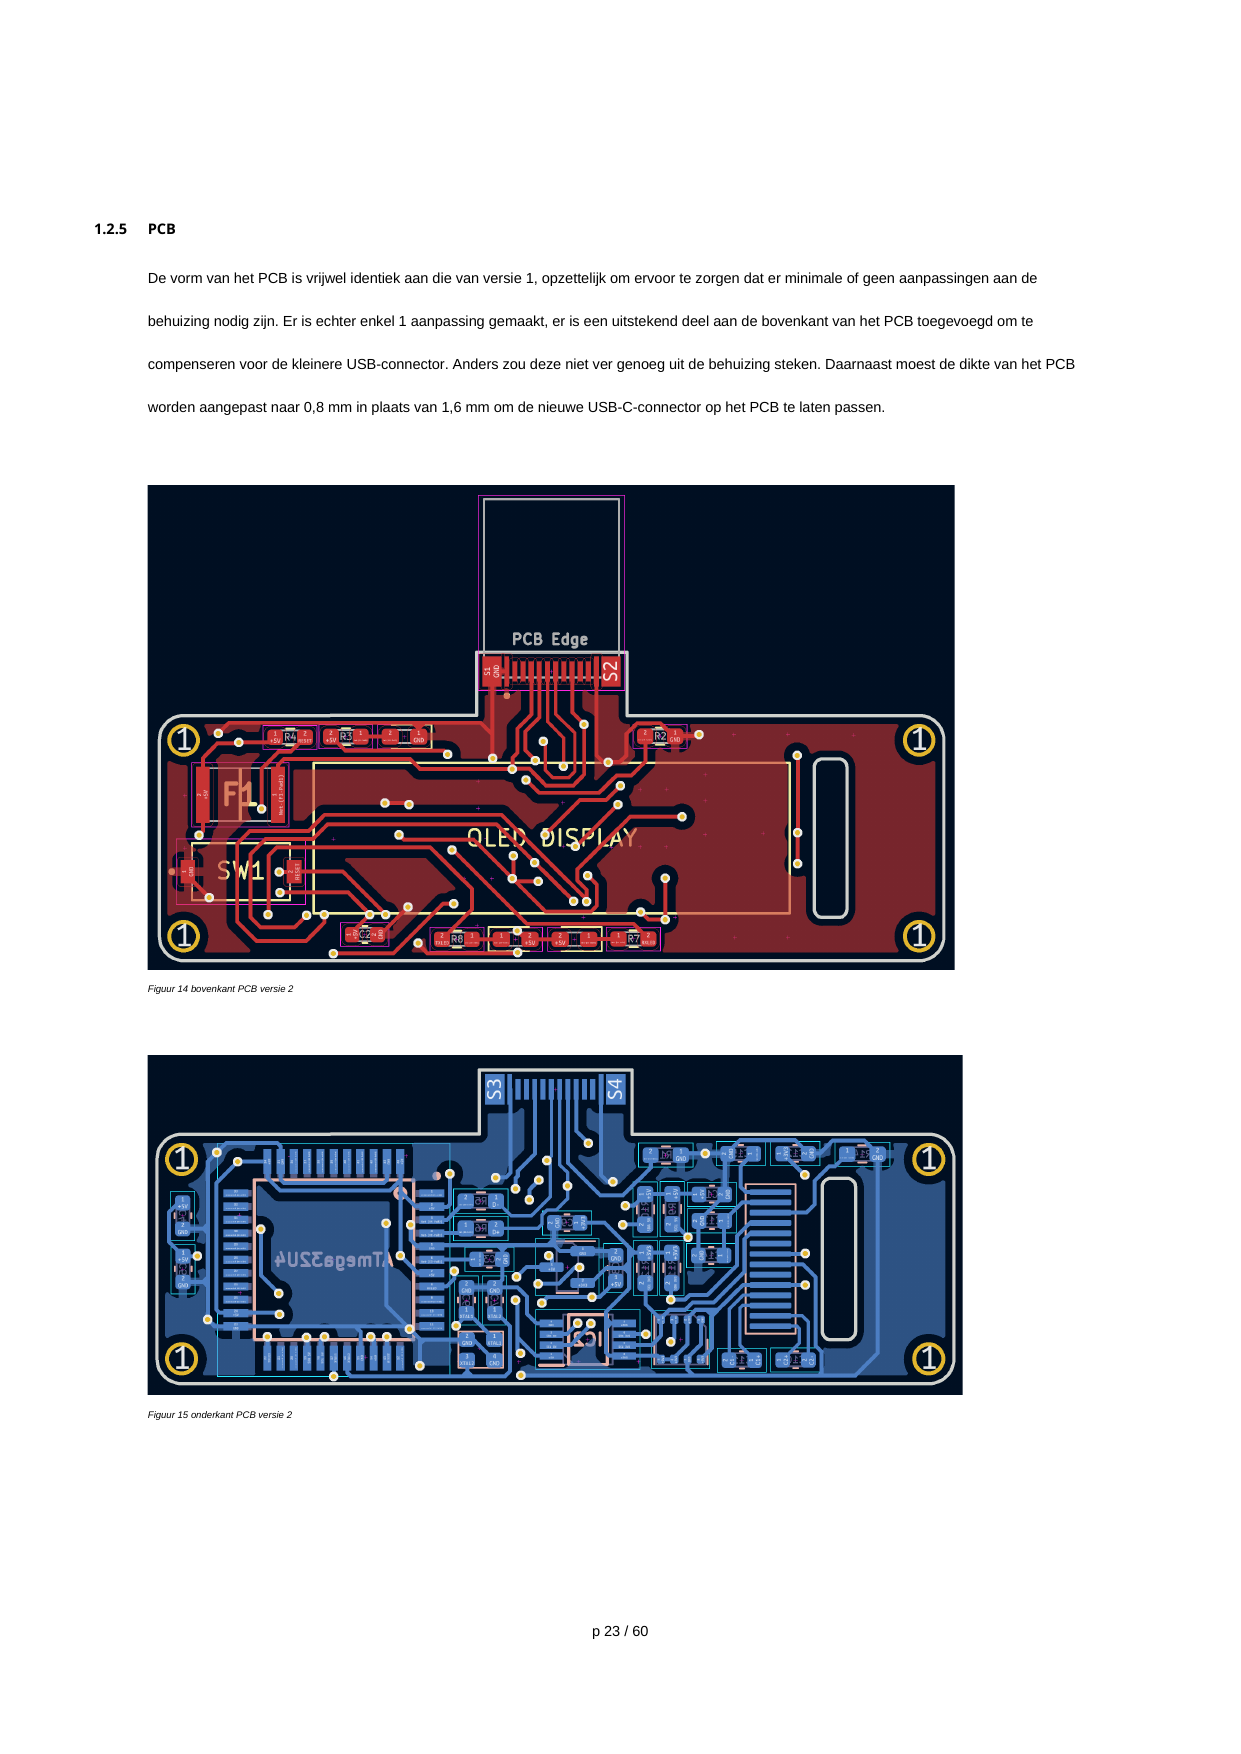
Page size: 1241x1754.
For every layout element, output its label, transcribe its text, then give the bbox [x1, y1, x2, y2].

picture [147, 1055, 963, 1395]
text Figuur 15 onderkant PCB versie 2 [148, 1409, 1092, 1428]
text Figuur 14 bovenkant PCB versie 2 [148, 984, 1092, 1003]
text De vorm van het PCB is vrijwel identiek aan die van versie 1, opzettelijk om ervoor te zorgen dat er minimale of geen aanpassingen aan de behuizing nodig zijn. Er is echter enkel 1 aanpassing gemaakt, er is een uitstekend deel aan de bovenkant van het PCB toegevoegd om te compenseren voor de kleinere USB-connector. Anders zou deze niet ver genoeg uit de behuizing steken. Daarnaast moest de dikte van het PCB worden aangepast naar 0,8 mm in plaats van 1,6 mm om de nieuwe USB-C-connector op het PCB te laten passen. [148, 269, 1092, 428]
subtitle PCB [127, 218, 1092, 253]
picture [147, 485, 955, 970]
